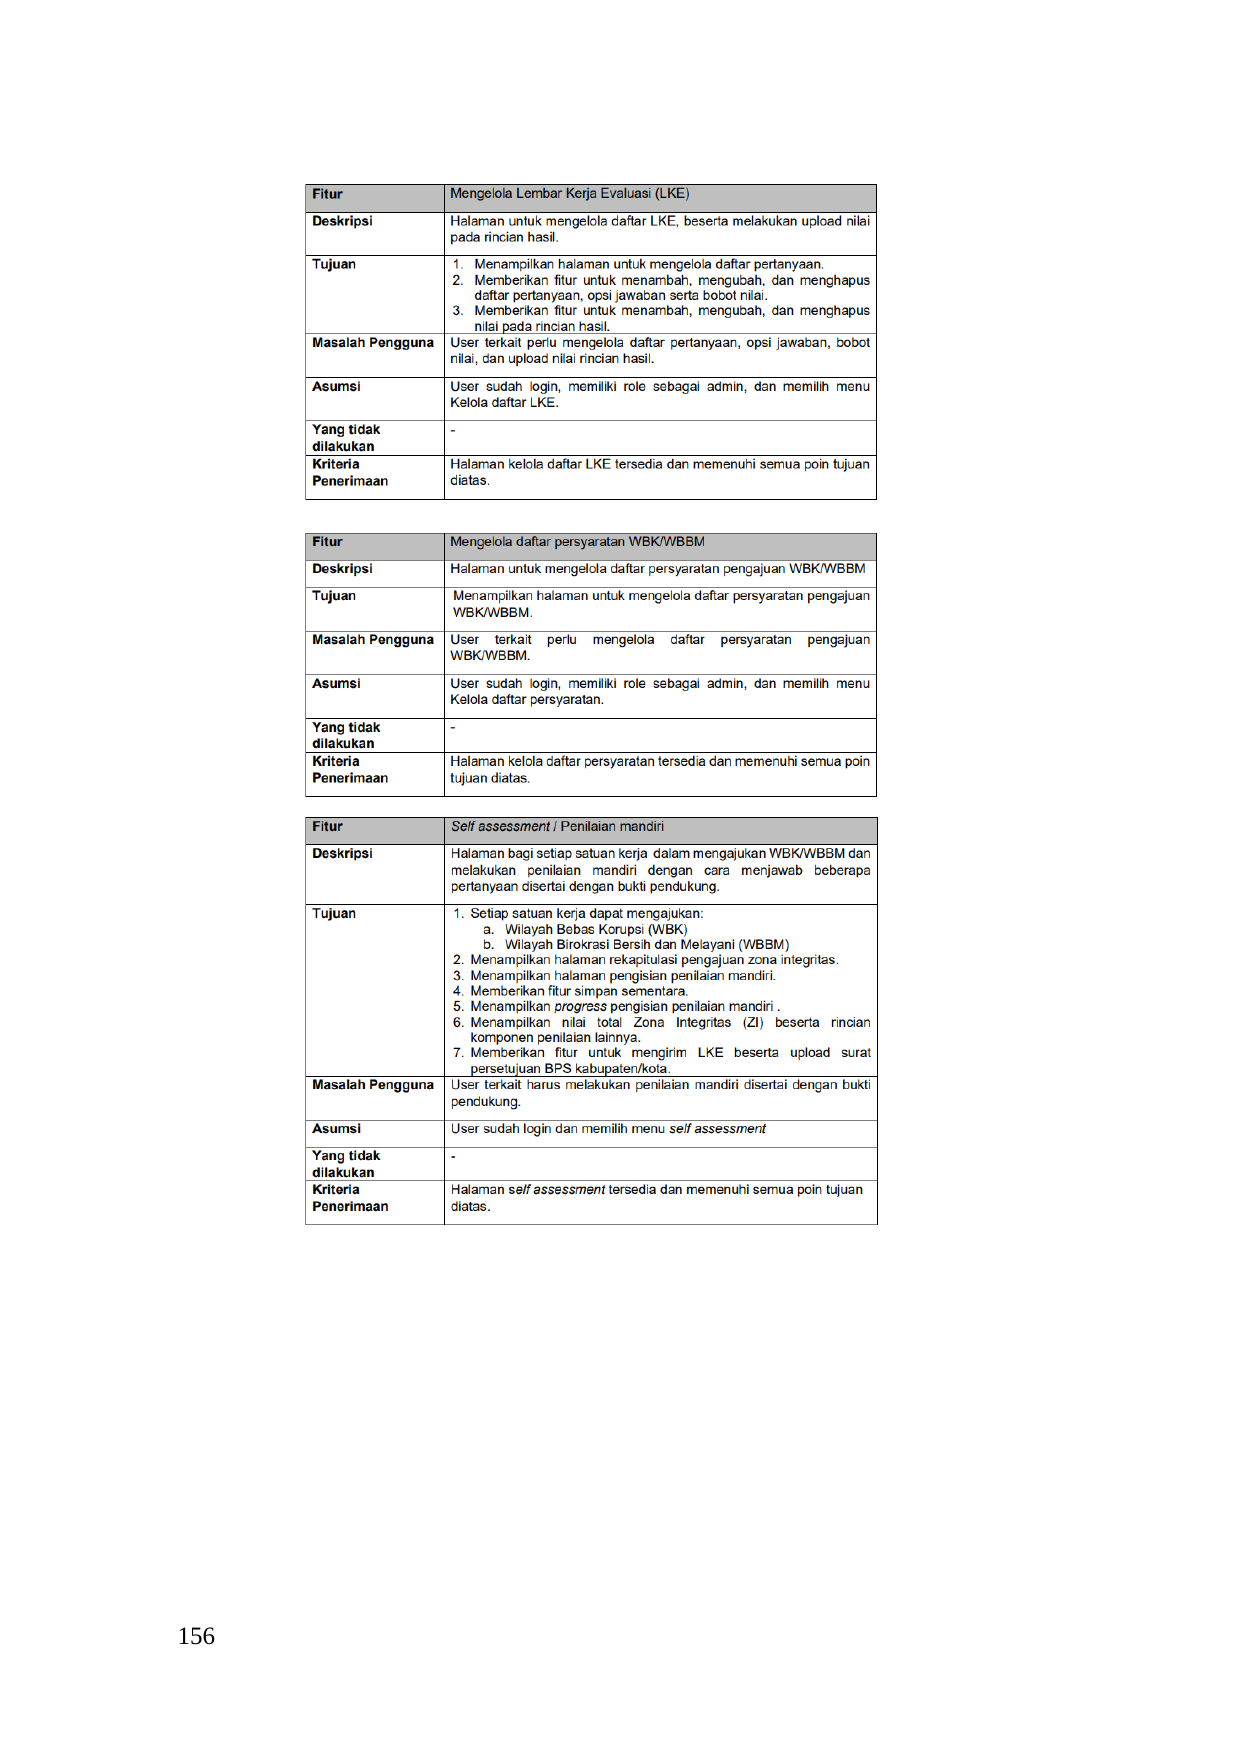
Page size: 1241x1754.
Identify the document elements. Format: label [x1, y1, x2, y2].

picture [295, 177, 886, 804]
picture [295, 805, 886, 1235]
